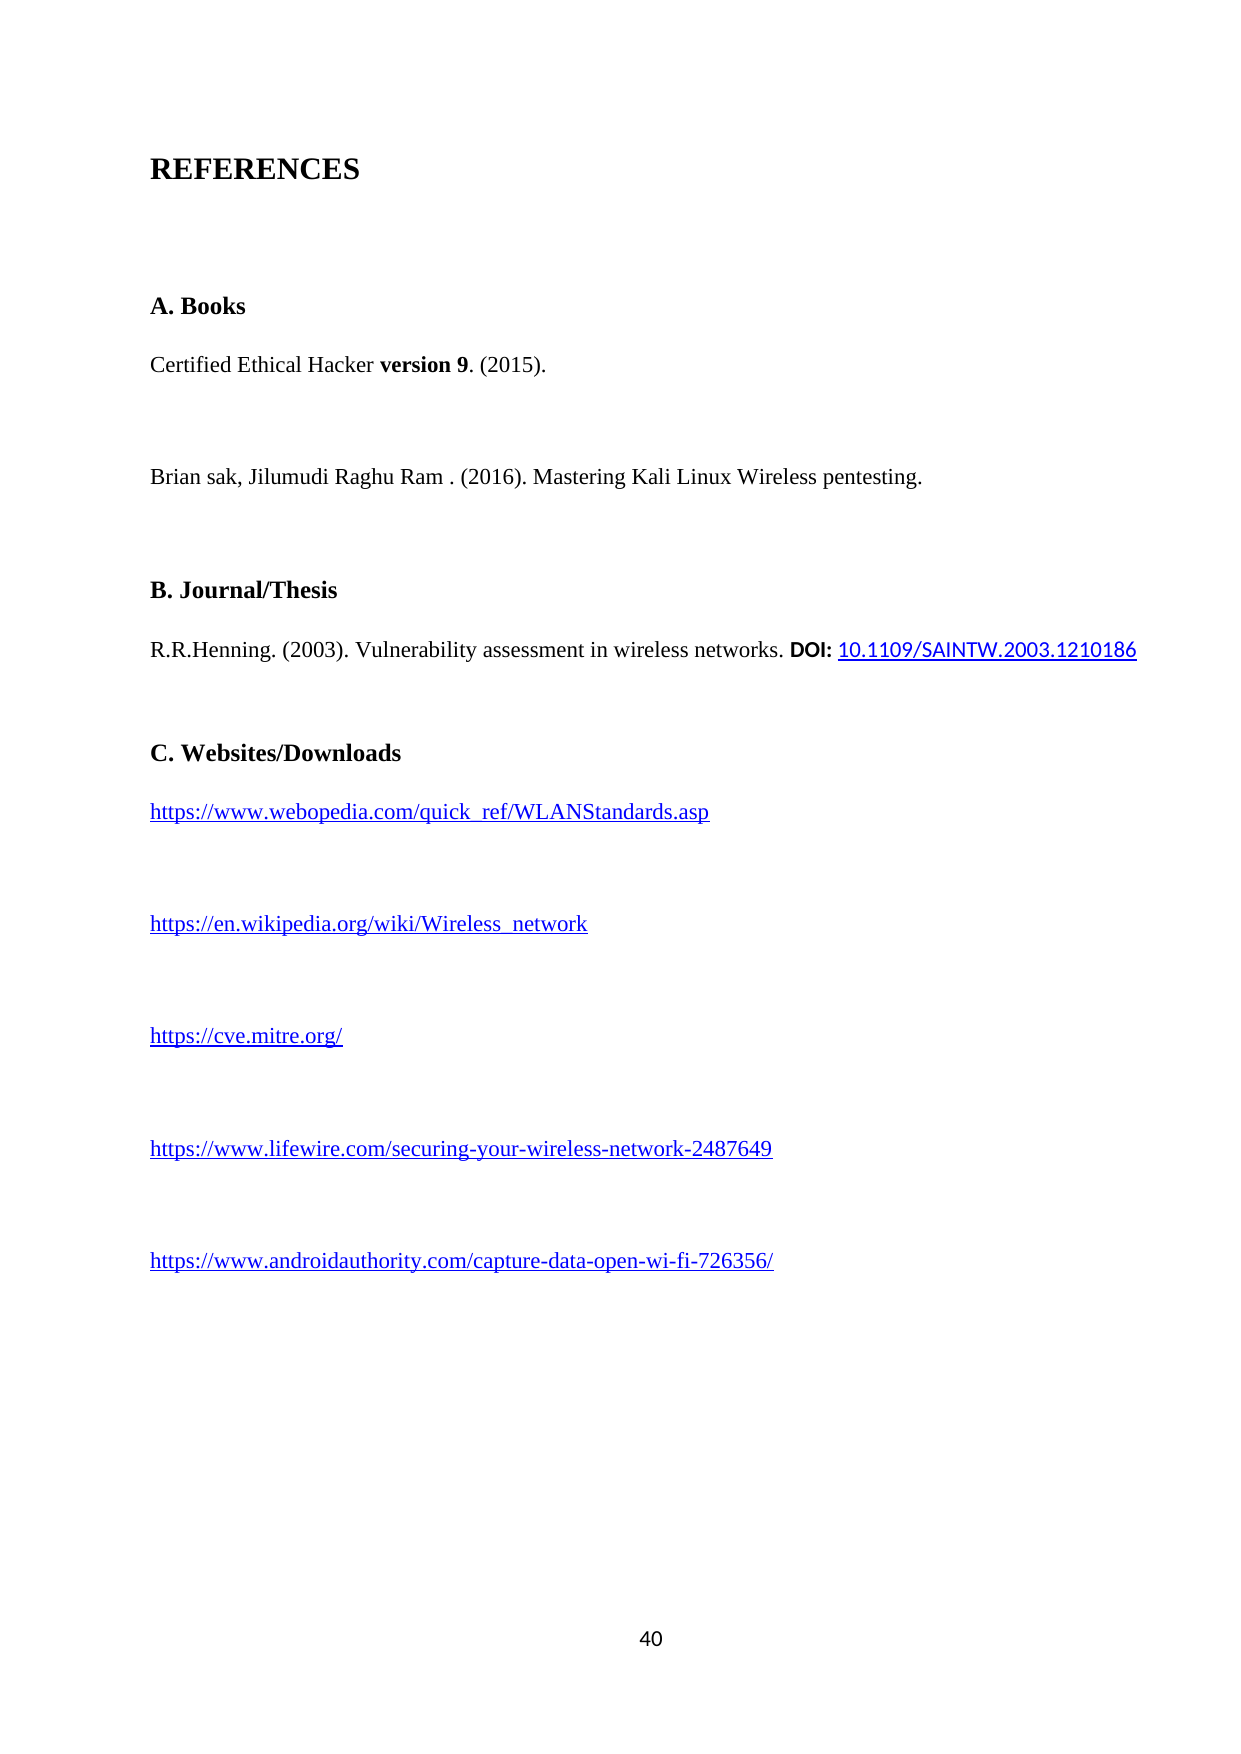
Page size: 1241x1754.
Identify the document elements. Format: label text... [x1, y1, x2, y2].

text A. Books [150, 291, 1152, 320]
text https://en.wikipedia.org/wiki/Wireless_network [150, 910, 1152, 937]
text https://www.lifewire.com/securing-your-wireless-network-2487649 [150, 1135, 1152, 1161]
text https://cve.mitre.org/ [150, 1023, 1152, 1049]
text Certified Ethical Hacker version 9. (2015). [150, 351, 1152, 377]
text R.R.Henning. (2003). Vulnerability assessment in wireless networks. DOI: 10.1109/SAINTW.2003.1210186 [150, 635, 1152, 663]
text https://www.webopedia.com/quick_ref/WLANStandards.asp [150, 798, 1152, 824]
text Brian sak, Jilumudi Raghu Ram . (2016). Mastering Kali Linux Wireless pentesting. [150, 463, 1152, 489]
text C. Websites/Downloads [150, 738, 1152, 767]
text REFERENCES [150, 150, 1152, 186]
text B. Journal/Thesis [150, 575, 1152, 604]
text https://www.androidauthority.com/capture-data-open-wi-fi-726356/ [150, 1247, 1152, 1273]
